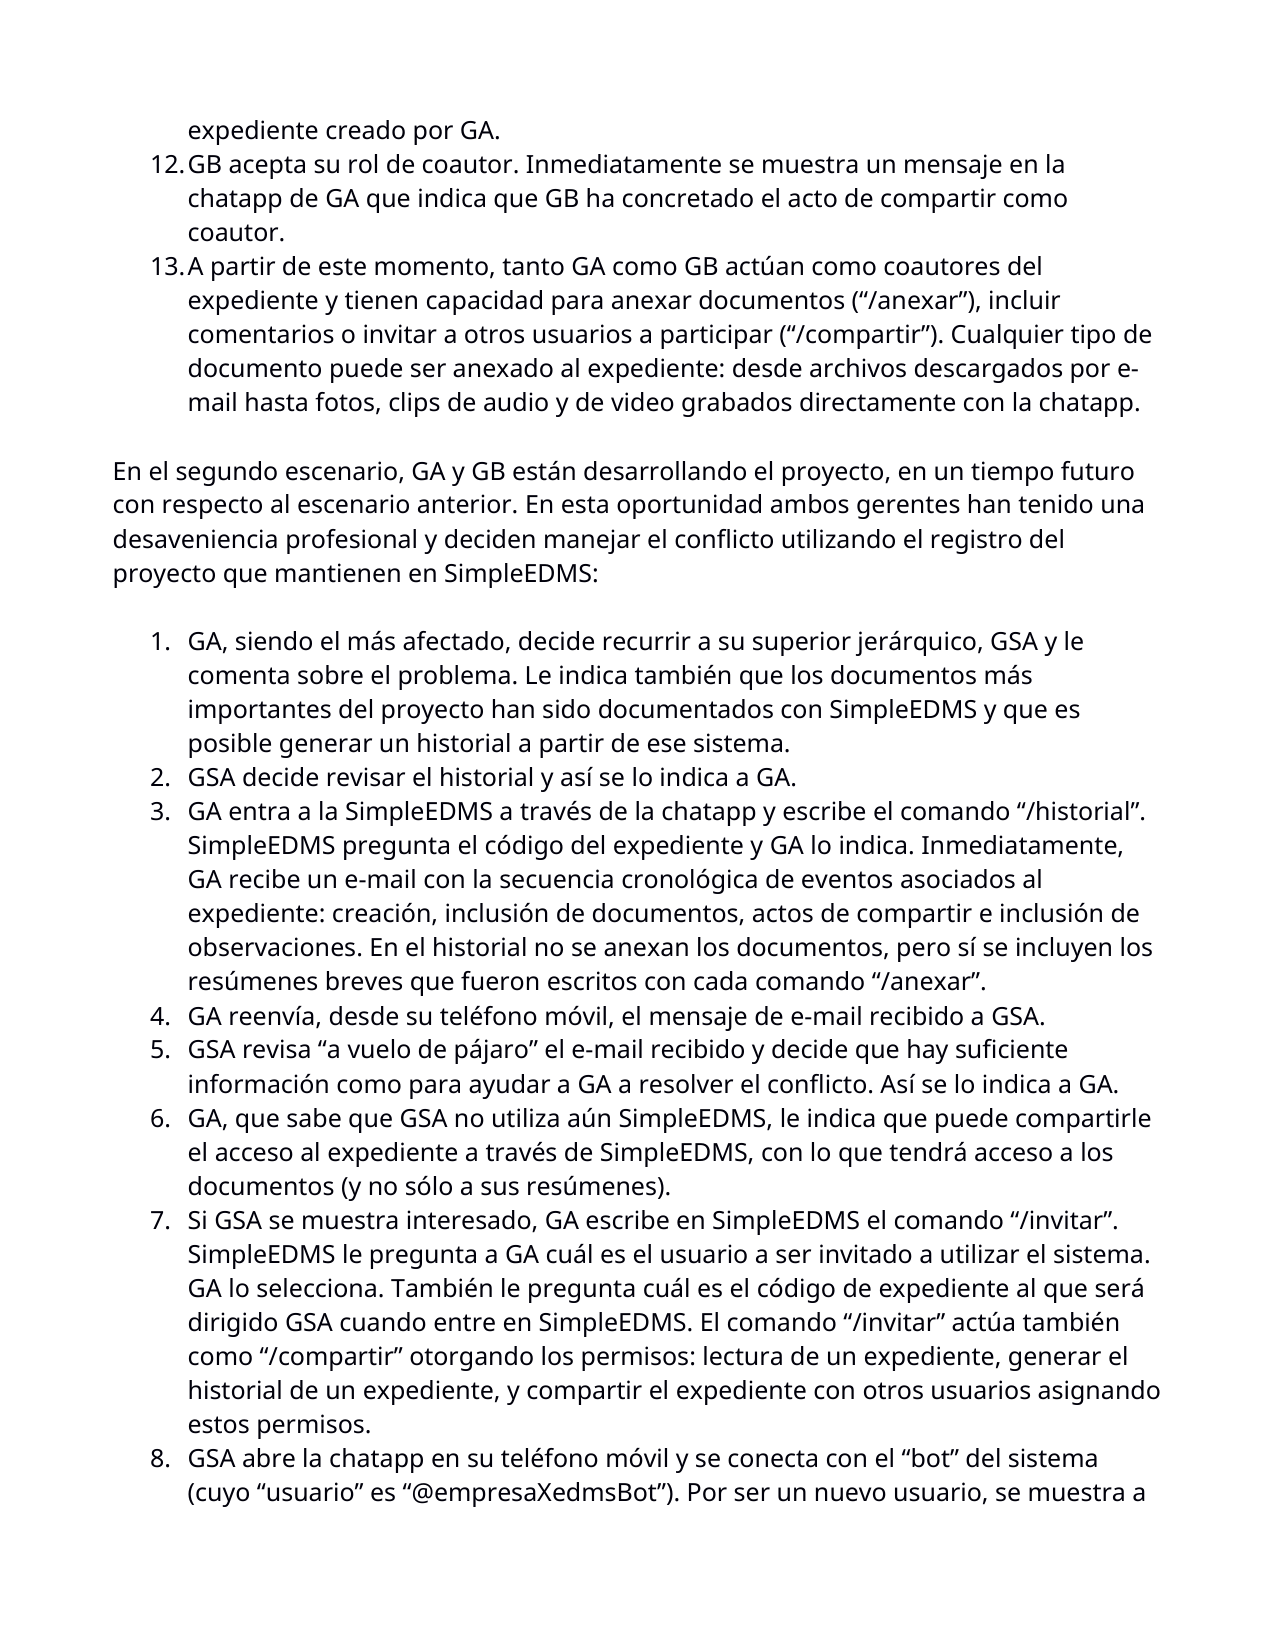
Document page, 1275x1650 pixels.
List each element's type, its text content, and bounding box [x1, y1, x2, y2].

list A partir de este momento, tanto GA como GB actúan como coautores del expediente y tienen capacidad para anexar documentos (“/anexar”), incluir comentarios o invitar a otros usuarios a participar (“/compartir”). Cualquier tipo de documento puede ser anexado al expediente: desde archivos descargados por e-mail hasta fotos, clips de audio y de video grabados directamente con la chatapp. [150, 249, 1162, 419]
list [150, 112, 1162, 147]
list GSA decide revisar el historial y así se lo indica a GA. [150, 760, 1162, 794]
list GA, siendo el más afectado, decide recurrir a su superior jerárquico, GSA y le comenta sobre el problema. Le indica también que los documentos más importantes del proyecto han sido documentados con SimpleEDMS y que es posible generar un historial a partir de ese sistema. [150, 623, 1162, 760]
text En el segundo escenario, GA y GB están desarrollando el proyecto, en un tiempo futuro con respecto al escenario anterior. En esta oportunidad ambos gerentes han tenido una desaveniencia profesional y deciden manejar el conflicto utilizando el registro del proyecto que mantienen en SimpleEDMS: [112, 453, 1162, 589]
list GB acepta su rol de coautor. Inmediatamente se muestra un mensaje en la chatapp de GA que indica que GB ha concretado el acto de compartir como coautor. [150, 147, 1162, 249]
list GA reenvía, desde su teléfono móvil, el mensaje de e-mail recibido a GSA. [150, 998, 1162, 1032]
list GSA revisa “a vuelo de pájaro” el e-mail recibido y decide que hay suficiente información como para ayudar a GA a resolver el conflicto. Así se lo indica a GA. [150, 1032, 1162, 1100]
list Si GSA se muestra interesado, GA escribe en SimpleEDMS el comando “/invitar”. SimpleEDMS le pregunta a GA cuál es el usuario a ser invitado a utilizar el sistema. GA lo selecciona. También le pregunta cuál es el código de expediente al que será dirigido GSA cuando entre en SimpleEDMS. El comando “/invitar” actúa también como “/compartir” otorgando los permisos: lectura de un expediente, generar el historial de un expediente, y compartir el expediente con otros usuarios asignando estos permisos. [150, 1202, 1162, 1441]
list GA entra a la SimpleEDMS a través de la chatapp y escribe el comando “/historial”. SimpleEDMS pregunta el código del expediente y GA lo indica. Inmediatamente, GA recibe un e-mail con la secuencia cronológica de eventos asociados al expediente: creación, inclusión de documentos, actos de compartir e inclusión de observaciones. En el historial no se anexan los documentos, pero sí se incluyen los resúmenes breves que fueron escritos con cada comando “/anexar”. [150, 794, 1162, 998]
list GA, que sabe que GSA no utiliza aún SimpleEDMS, le indica que puede compartirle el acceso al expediente a través de SimpleEDMS, con lo que tendrá acceso a los documentos (y no sólo a sus resúmenes). [150, 1100, 1162, 1202]
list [150, 1441, 1162, 1509]
